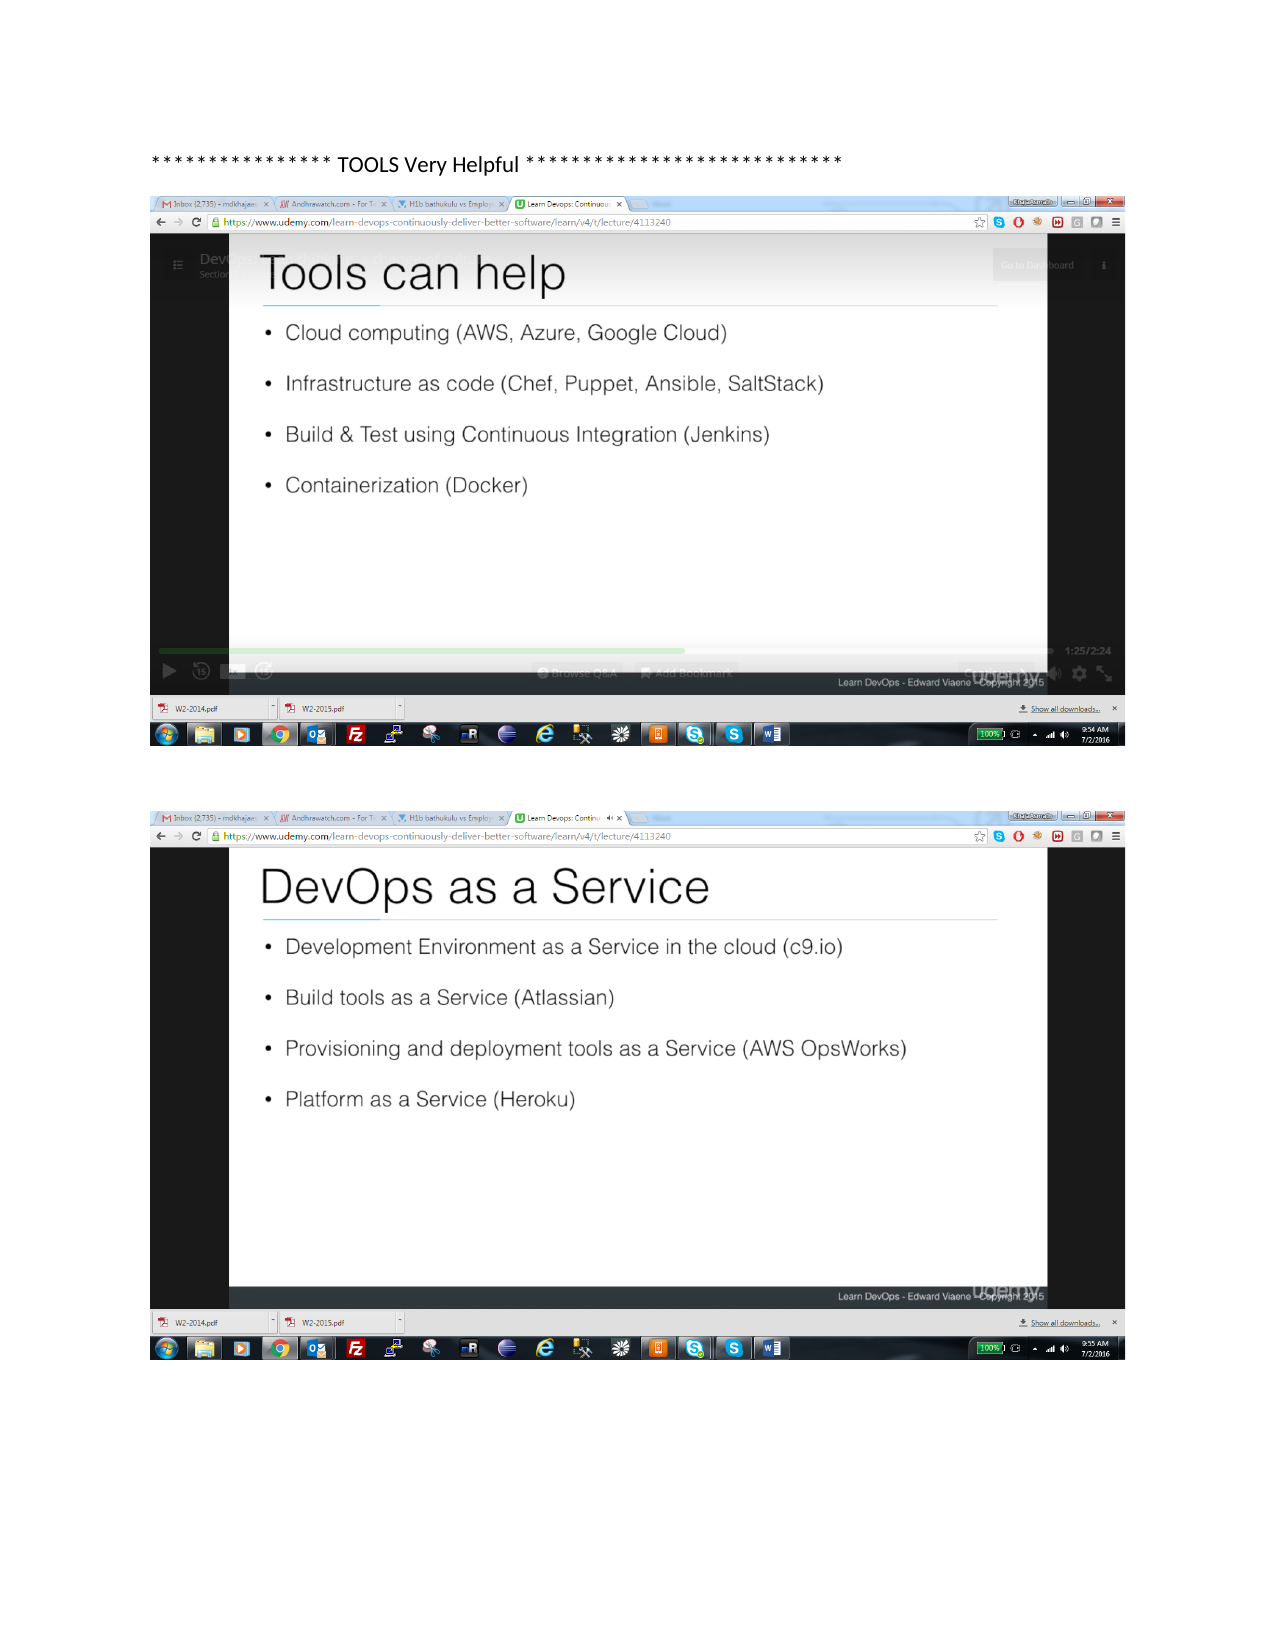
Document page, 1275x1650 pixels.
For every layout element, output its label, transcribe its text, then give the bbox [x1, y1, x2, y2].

picture [150, 196, 1125, 746]
picture [150, 811, 1125, 1360]
text **************** TOOLS Very Helpful **************************** [150, 150, 1125, 178]
